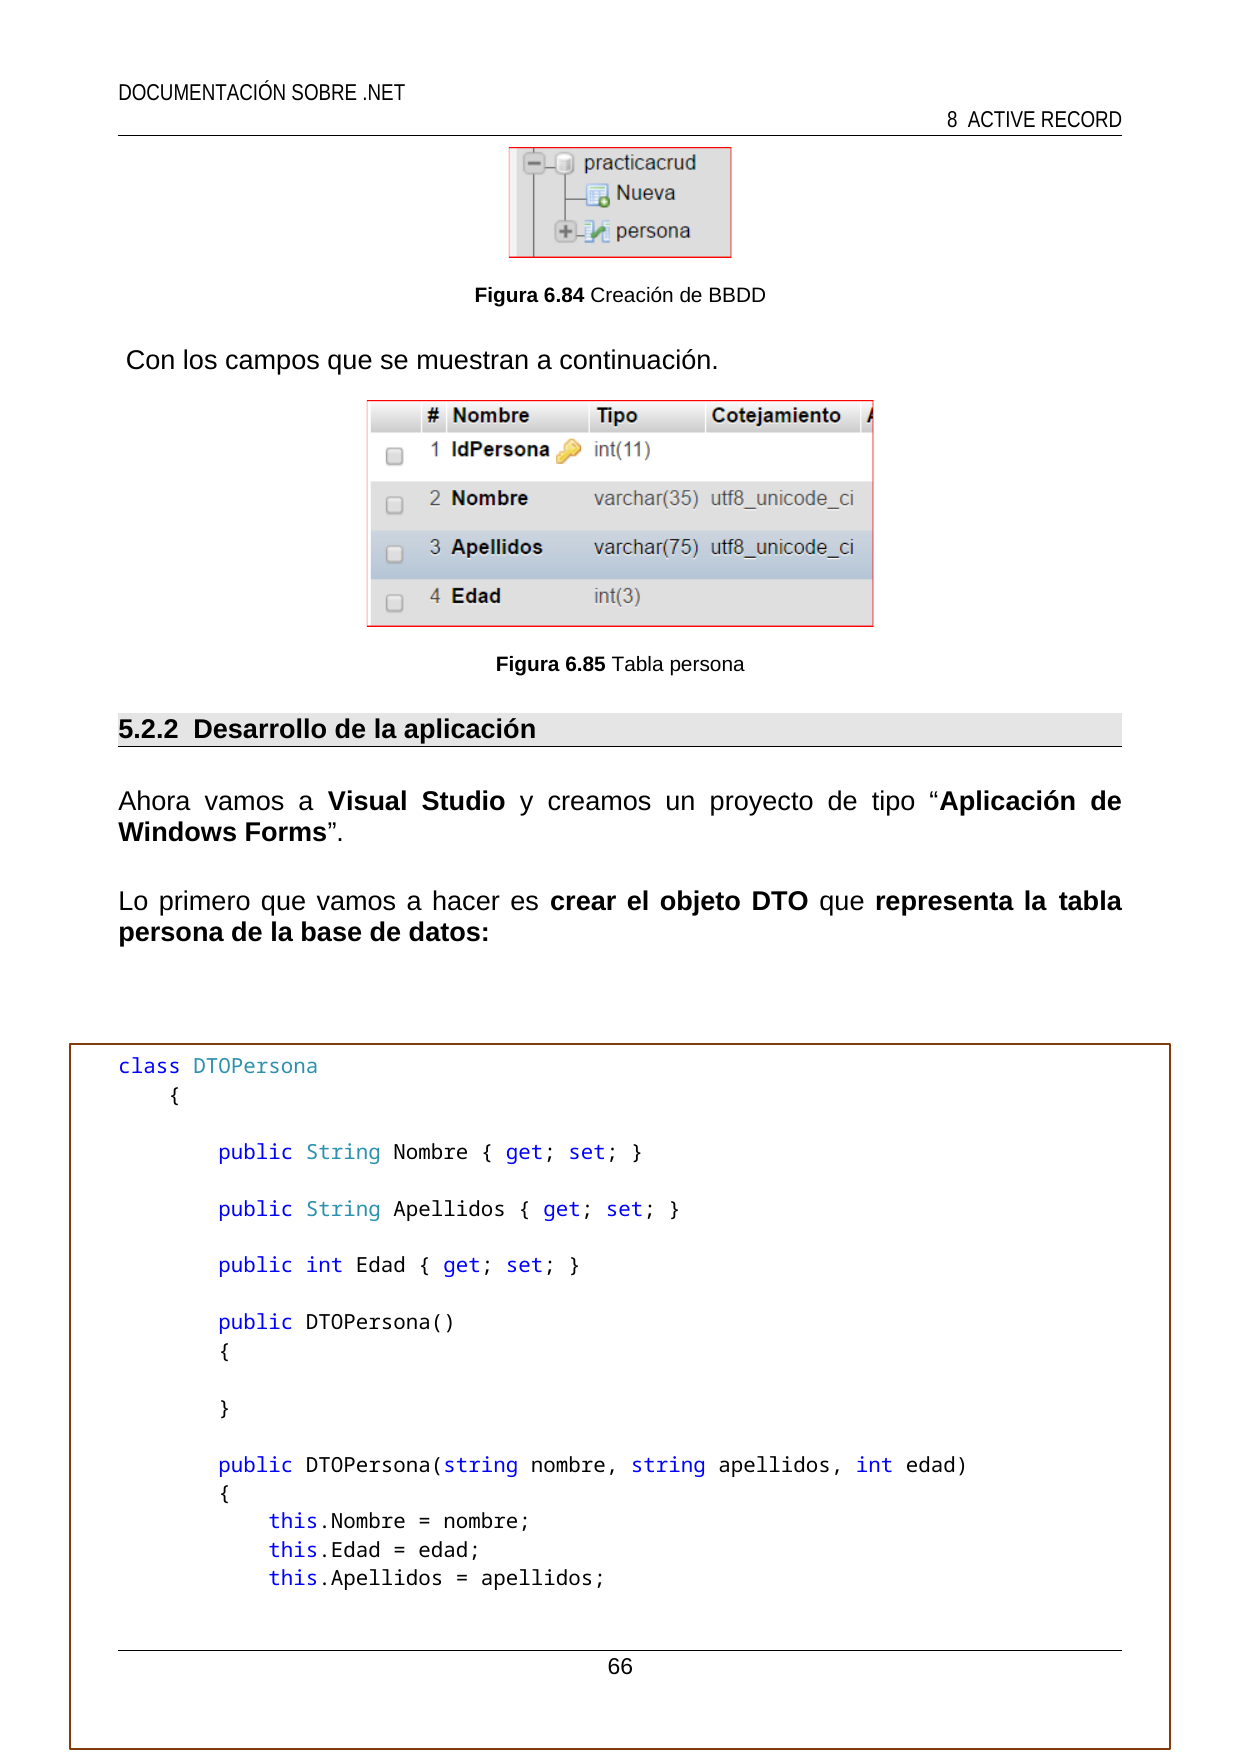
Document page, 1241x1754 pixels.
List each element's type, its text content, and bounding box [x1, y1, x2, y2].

text this.Nombre = nombre; [118, 1507, 1122, 1535]
text } [118, 1393, 1122, 1421]
text public DTOPersona() [118, 1307, 1122, 1336]
text Ahora vamos a Visual Studio y creamos un proyecto de tipo “Aplicación de Windows Forms”. [118, 785, 1122, 847]
text this.Edad = edad; [118, 1535, 1122, 1563]
text { [118, 1080, 1122, 1108]
text Con los campos que se muestran a continuación. [118, 344, 1122, 375]
text Lo primero que vamos a hacer es crear el objeto DTO que representa la tabla persona de la base de datos: [118, 885, 1122, 947]
text { [118, 1336, 1122, 1364]
text public String Apellidos { get; set; } [118, 1194, 1122, 1222]
text { [118, 1478, 1122, 1507]
text class DTOPersona [118, 1052, 1122, 1080]
text public int Edad { get; set; } [118, 1251, 1122, 1279]
picture [366, 400, 874, 627]
text public DTOPersona(string nombre, string apellidos, int edad) [118, 1450, 1122, 1478]
picture [508, 147, 732, 258]
text public String Nombre { get; set; } [118, 1137, 1122, 1165]
subtitle Desarrollo de la aplicación [118, 713, 1122, 746]
text this.Apellidos = apellidos; [118, 1563, 1122, 1592]
